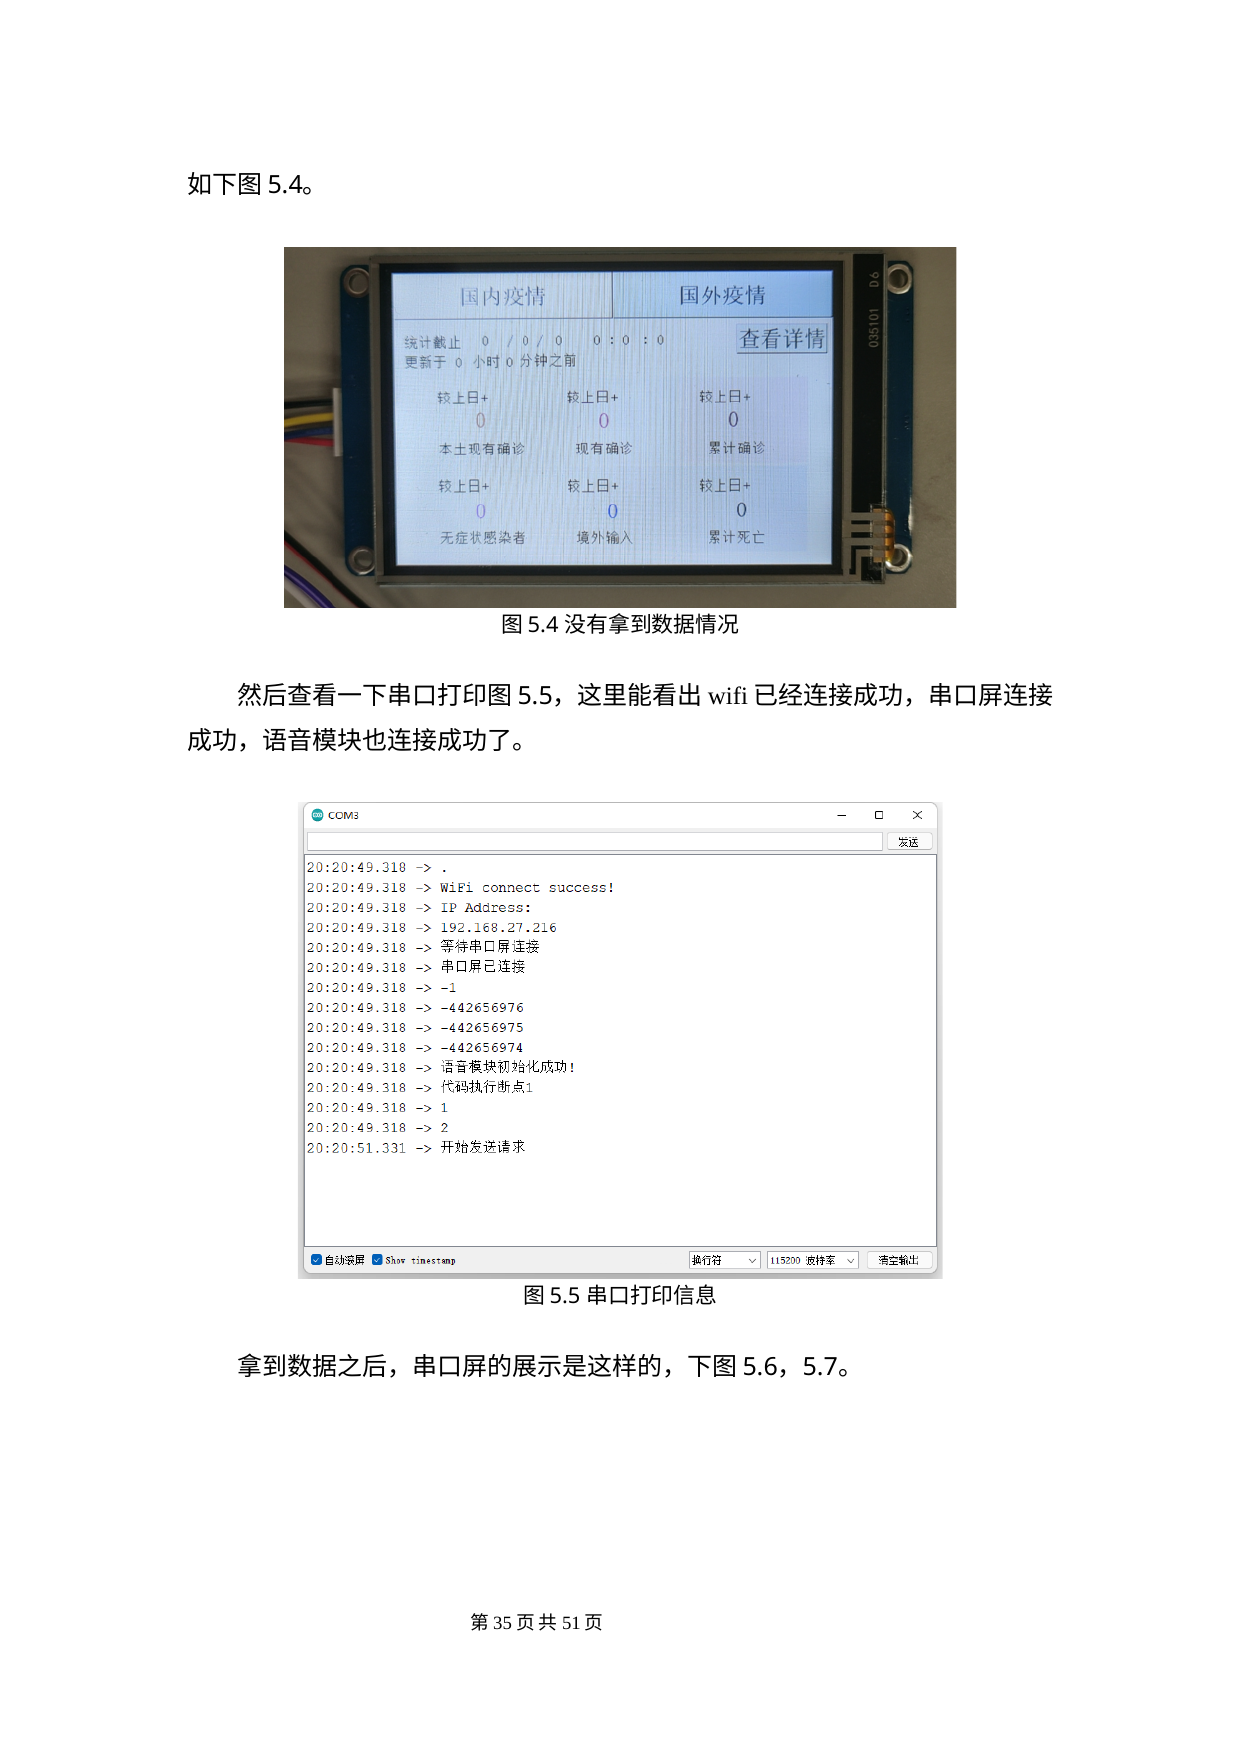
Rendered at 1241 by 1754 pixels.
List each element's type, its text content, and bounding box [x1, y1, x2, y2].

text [187, 165, 1053, 201]
text 拿到数据之后，串口屏的展示是这样的，下图5.6，5.7。 [187, 1346, 1053, 1382]
picture [284, 247, 957, 608]
text 然后查看一下串口打印图5.5，这里能看出wifi已经连接成功，串口屏连接成功，语音模块也连接成功了。 [187, 675, 1053, 757]
text 图5.5 串口打印信息 [187, 1278, 1053, 1310]
list 图5.4 没有拿到数据情况 [187, 607, 1053, 639]
picture [297, 802, 943, 1279]
